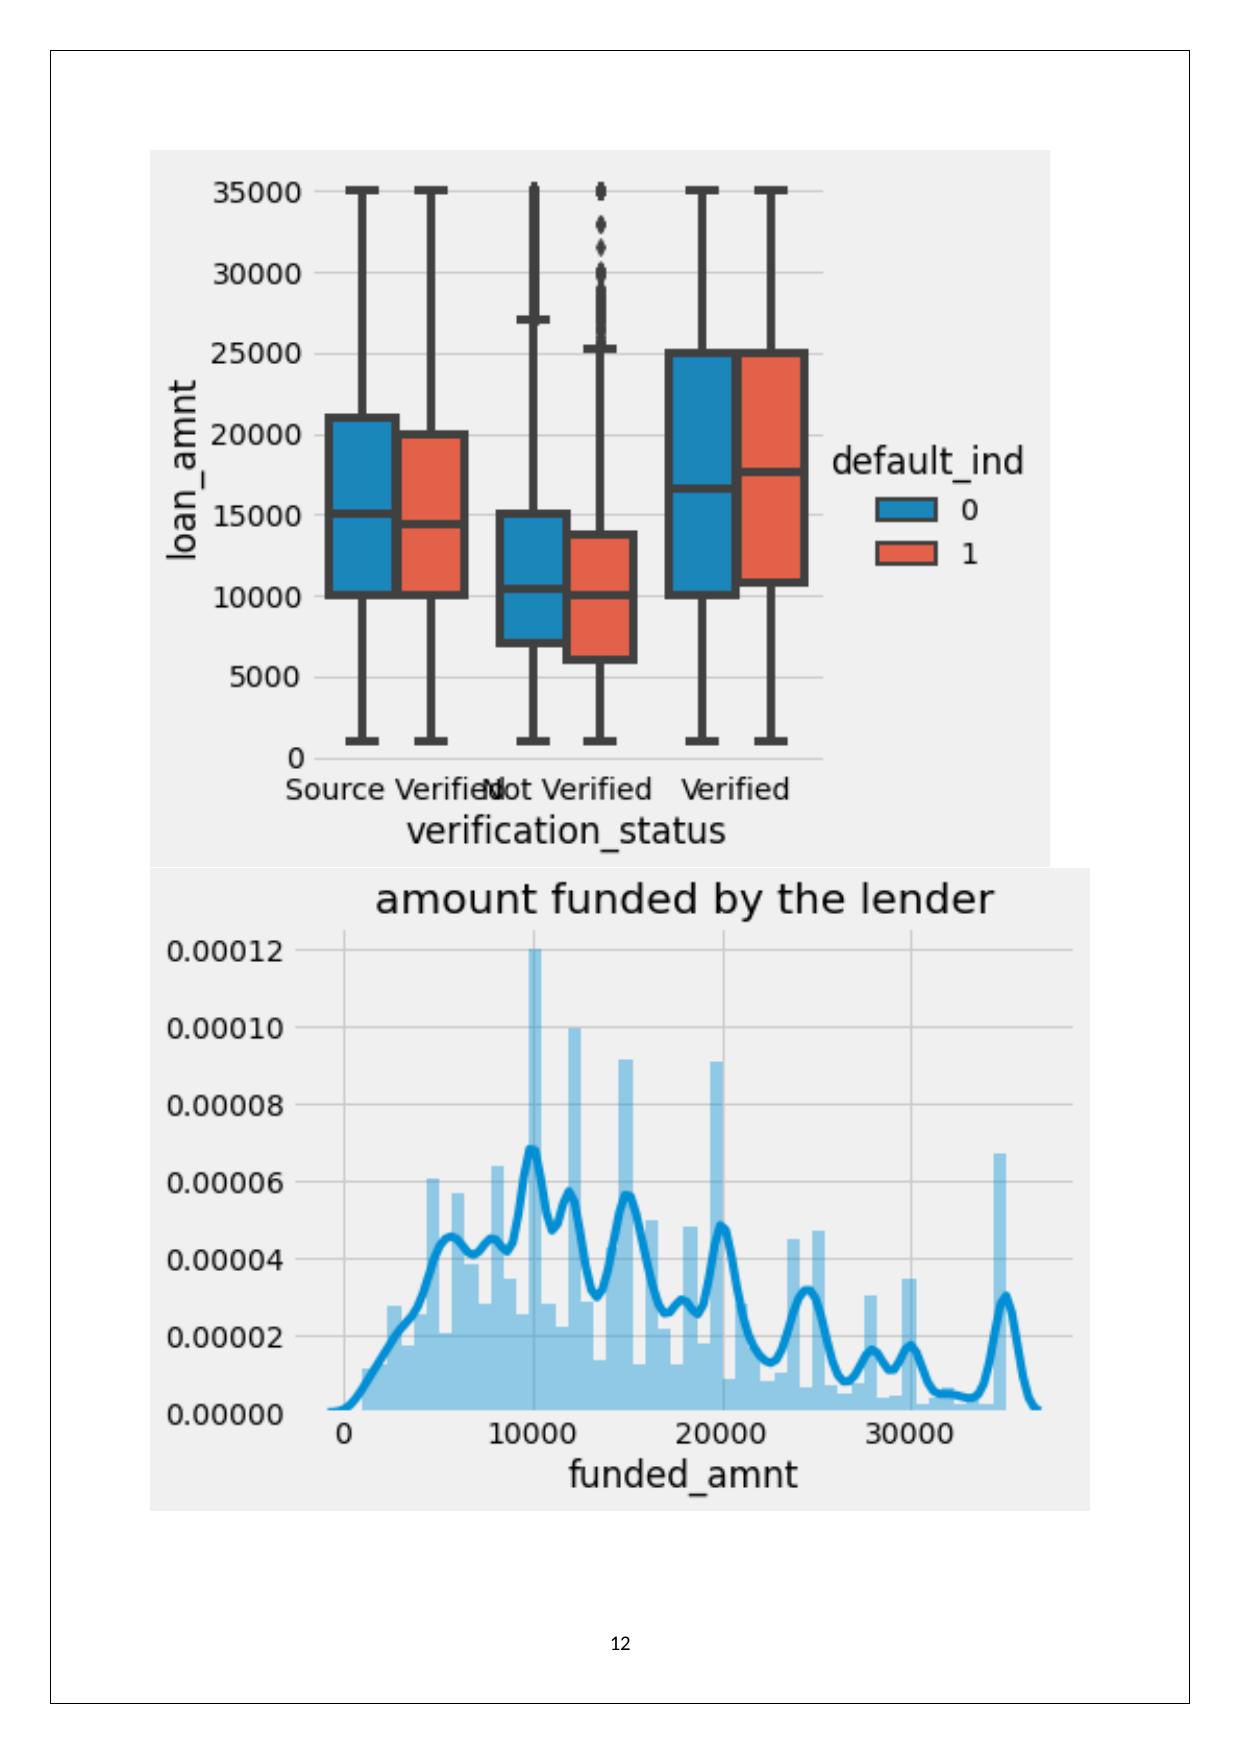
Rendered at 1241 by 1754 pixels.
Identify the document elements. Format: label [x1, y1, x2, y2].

picture [150, 868, 1090, 1511]
picture [150, 150, 1051, 867]
